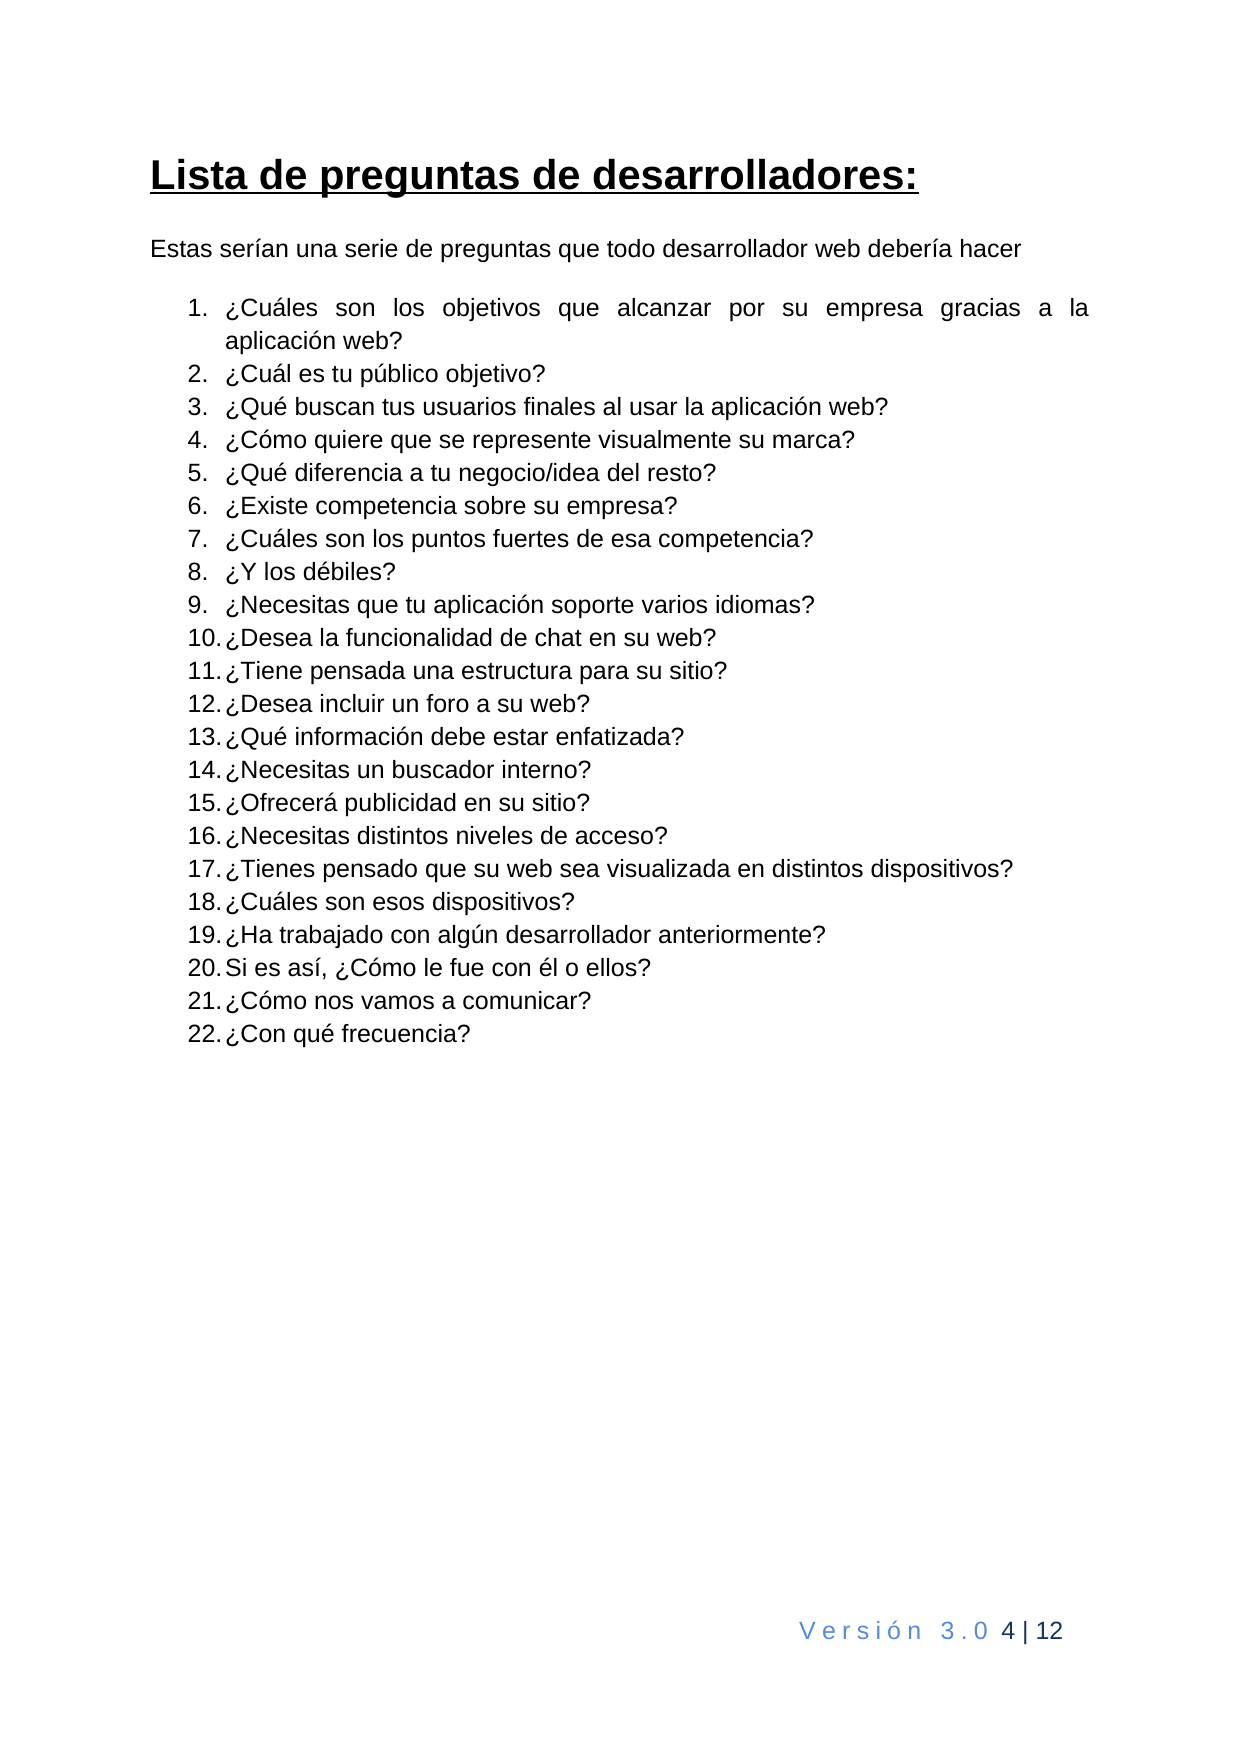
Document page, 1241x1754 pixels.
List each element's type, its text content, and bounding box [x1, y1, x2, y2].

list ¿Cómo quiere que se represente visualmente su marca? [187, 425, 1090, 454]
list Si es así, ¿Cómo le fue con él o ellos? [187, 953, 1090, 982]
list ¿Cuál es tu público objetivo? [187, 359, 1090, 388]
list ¿Cuáles son los objetivos que alcanzar por su empresa gracias a la aplicación web? [187, 293, 1090, 354]
text Estas serían una serie de preguntas que todo desarrollador web debería hacer [150, 234, 1090, 263]
list ¿Tiene pensada una estructura para su sitio? [187, 656, 1090, 685]
list ¿Cuáles son los puntos fuertes de esa competencia? [187, 524, 1090, 553]
list ¿Necesitas que tu aplicación soporte varios idiomas? [187, 590, 1090, 619]
list ¿Desea incluir un foro a su web? [187, 689, 1090, 718]
list ¿Con qué frecuencia? [187, 1019, 1090, 1048]
list ¿Necesitas distintos niveles de acceso? [187, 821, 1090, 850]
list ¿Qué información debe estar enfatizada? [187, 722, 1090, 751]
list ¿Ha trabajado con algún desarrollador anteriormente? [187, 920, 1090, 949]
list ¿Cómo nos vamos a comunicar? [187, 986, 1090, 1015]
list ¿Necesitas un buscador interno? [187, 755, 1090, 784]
list ¿Qué buscan tus usuarios finales al usar la aplicación web? [187, 392, 1090, 421]
list ¿Y los débiles? [187, 557, 1090, 586]
list ¿Cuáles son esos dispositivos? [187, 887, 1090, 916]
text Lista de preguntas de desarrolladores: [150, 150, 1090, 198]
list ¿Desea la funcionalidad de chat en su web? [187, 623, 1090, 652]
list ¿Ofrecerá publicidad en su sitio? [187, 788, 1090, 817]
list ¿Existe competencia sobre su empresa? [187, 491, 1090, 520]
list ¿Tienes pensado que su web sea visualizada en distintos dispositivos? [187, 854, 1090, 883]
list ¿Qué diferencia a tu negocio/idea del resto? [187, 458, 1090, 487]
